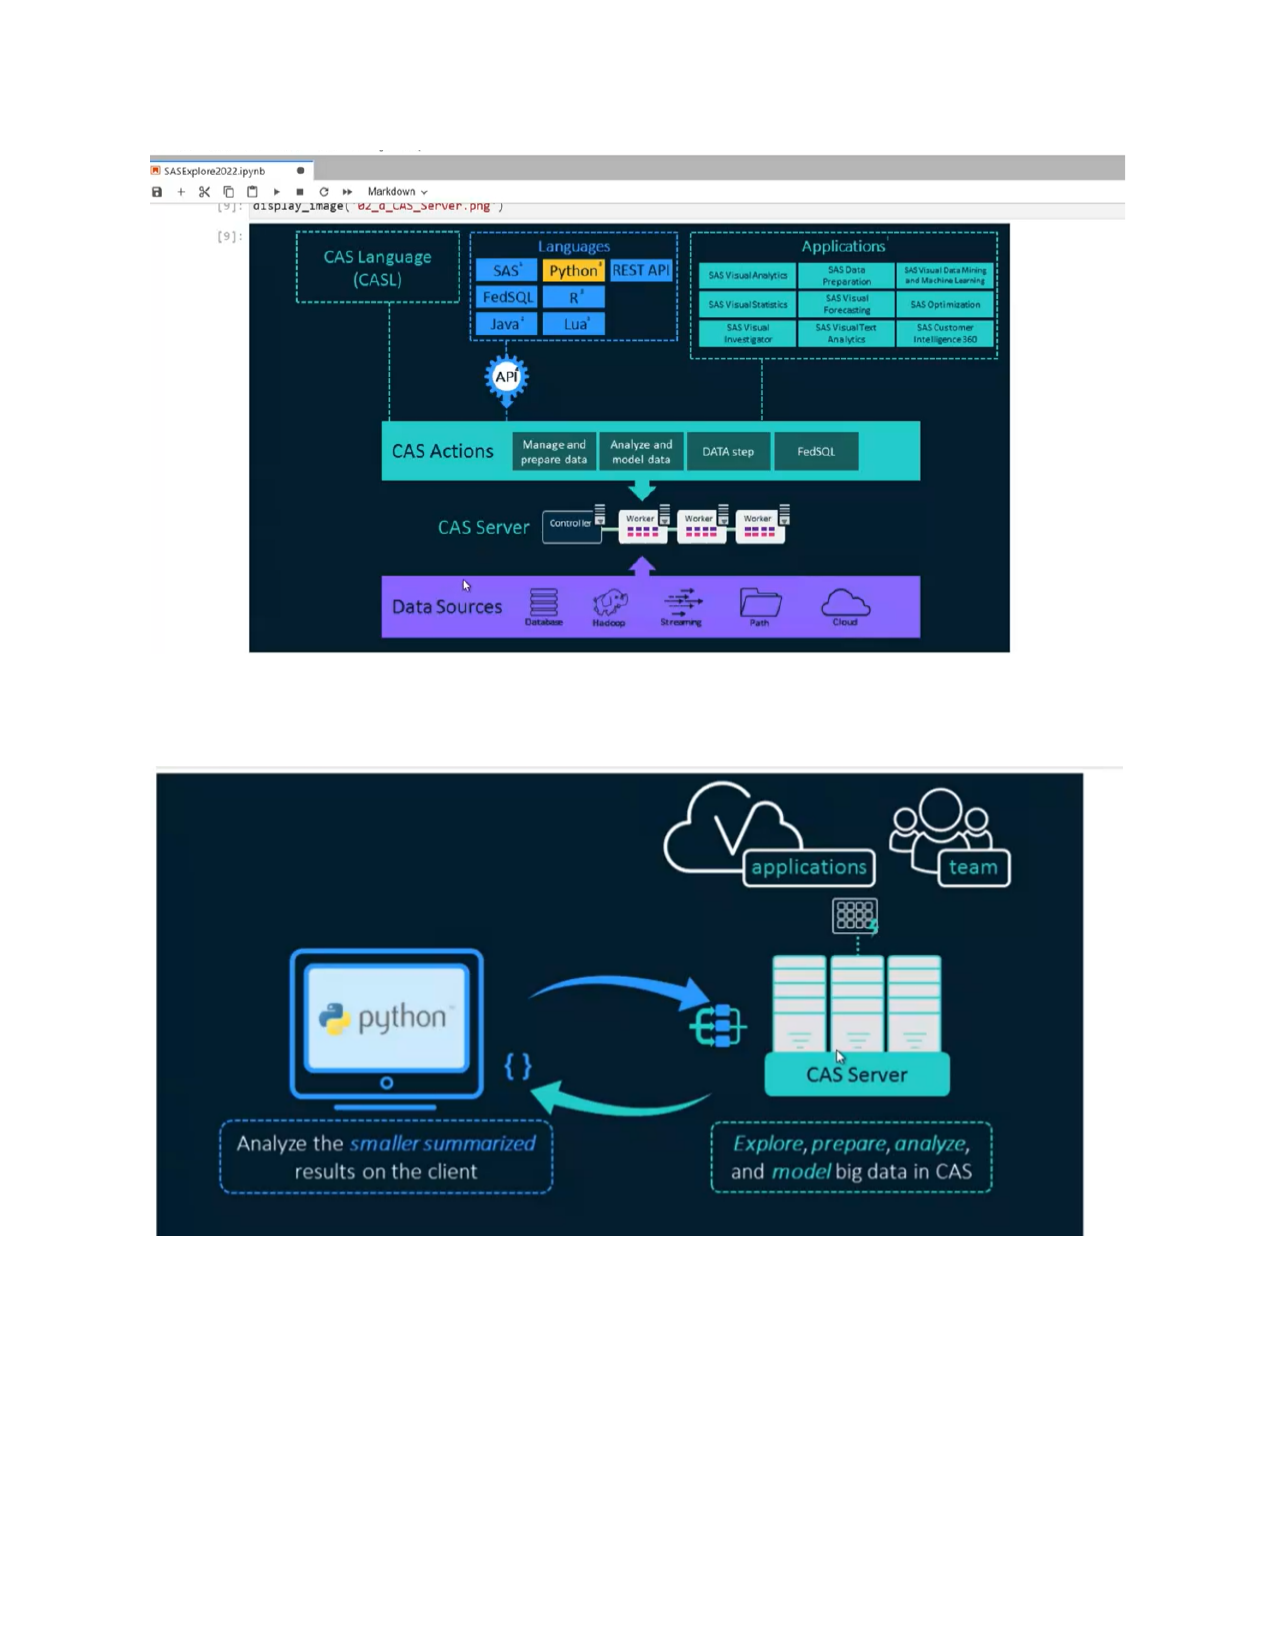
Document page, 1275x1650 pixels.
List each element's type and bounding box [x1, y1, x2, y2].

picture [150, 150, 1125, 654]
picture [150, 766, 1123, 1236]
